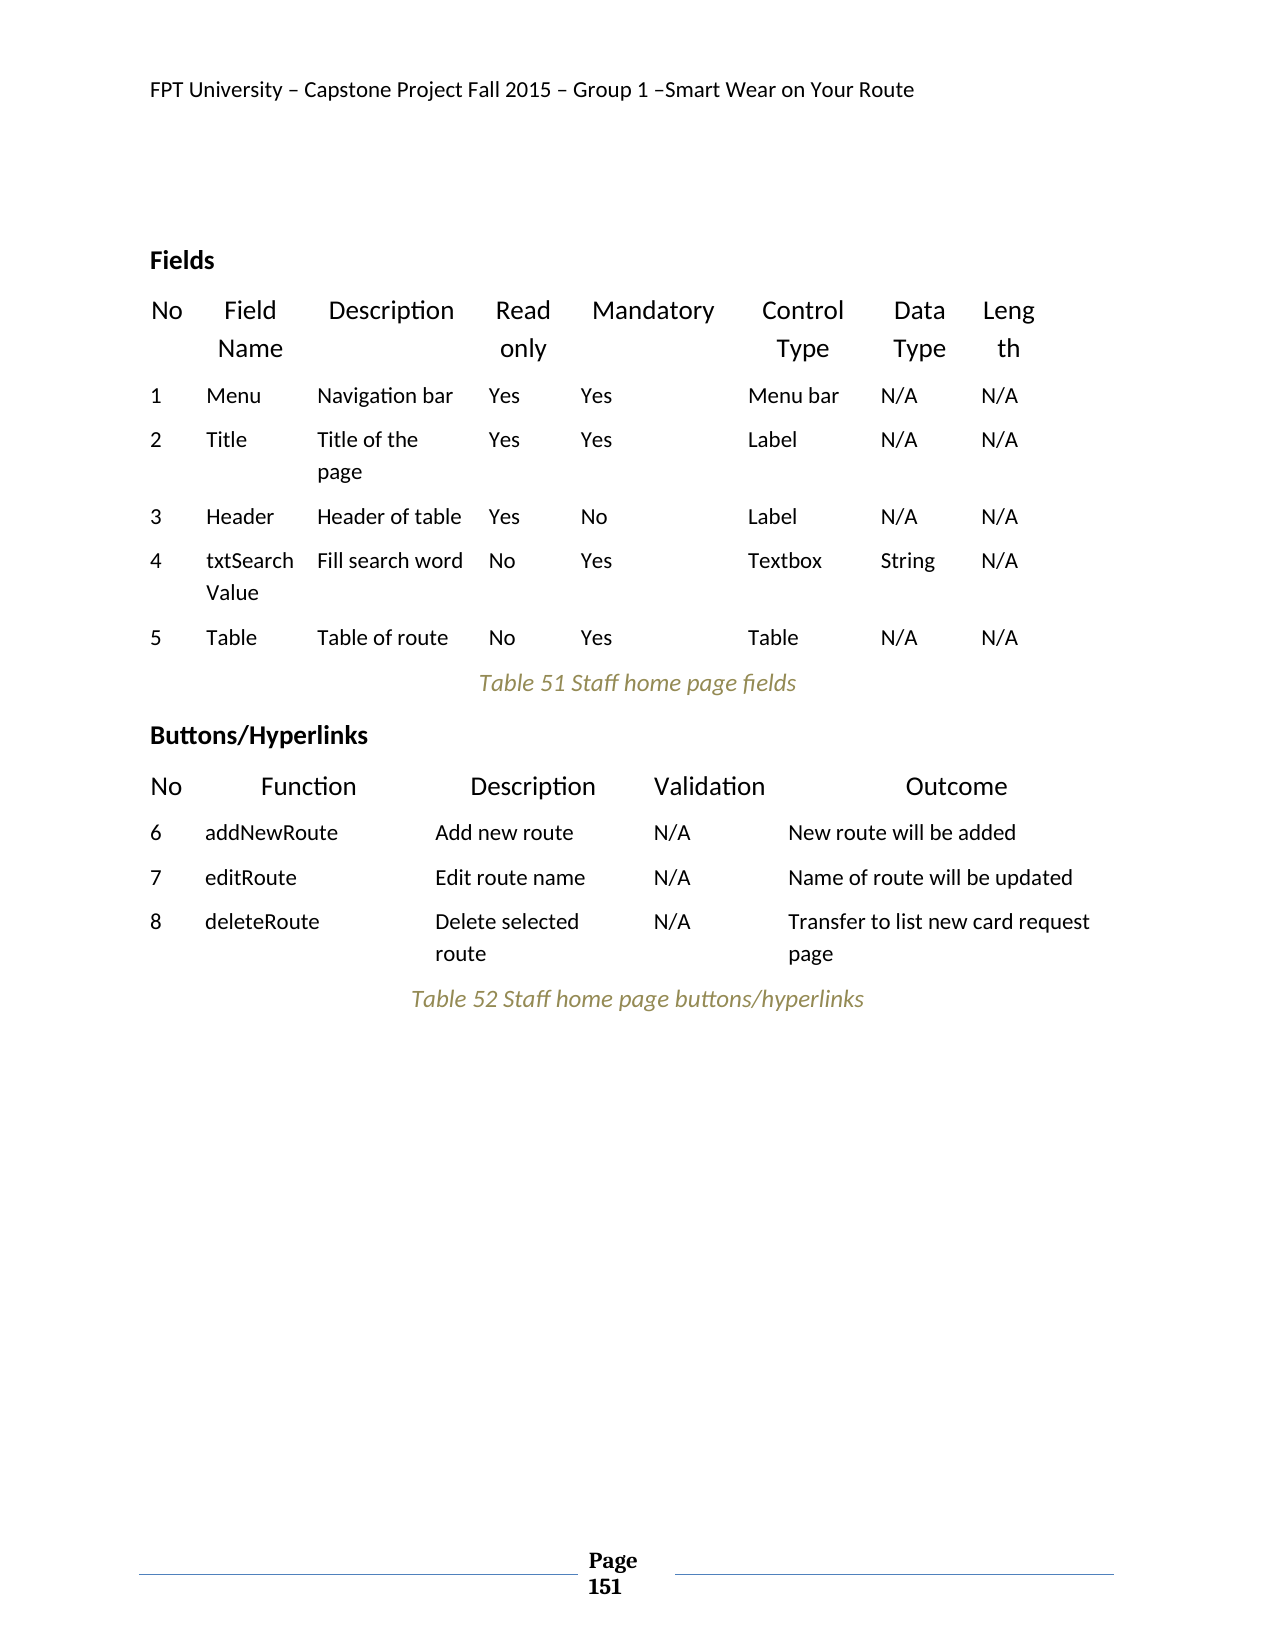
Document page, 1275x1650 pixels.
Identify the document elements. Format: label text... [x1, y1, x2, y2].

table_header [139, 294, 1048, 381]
text Buttons/Hyperlinks [150, 718, 1125, 751]
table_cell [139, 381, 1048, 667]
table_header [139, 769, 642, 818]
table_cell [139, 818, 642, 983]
text Fields [150, 243, 1125, 276]
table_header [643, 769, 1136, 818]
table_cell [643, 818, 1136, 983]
